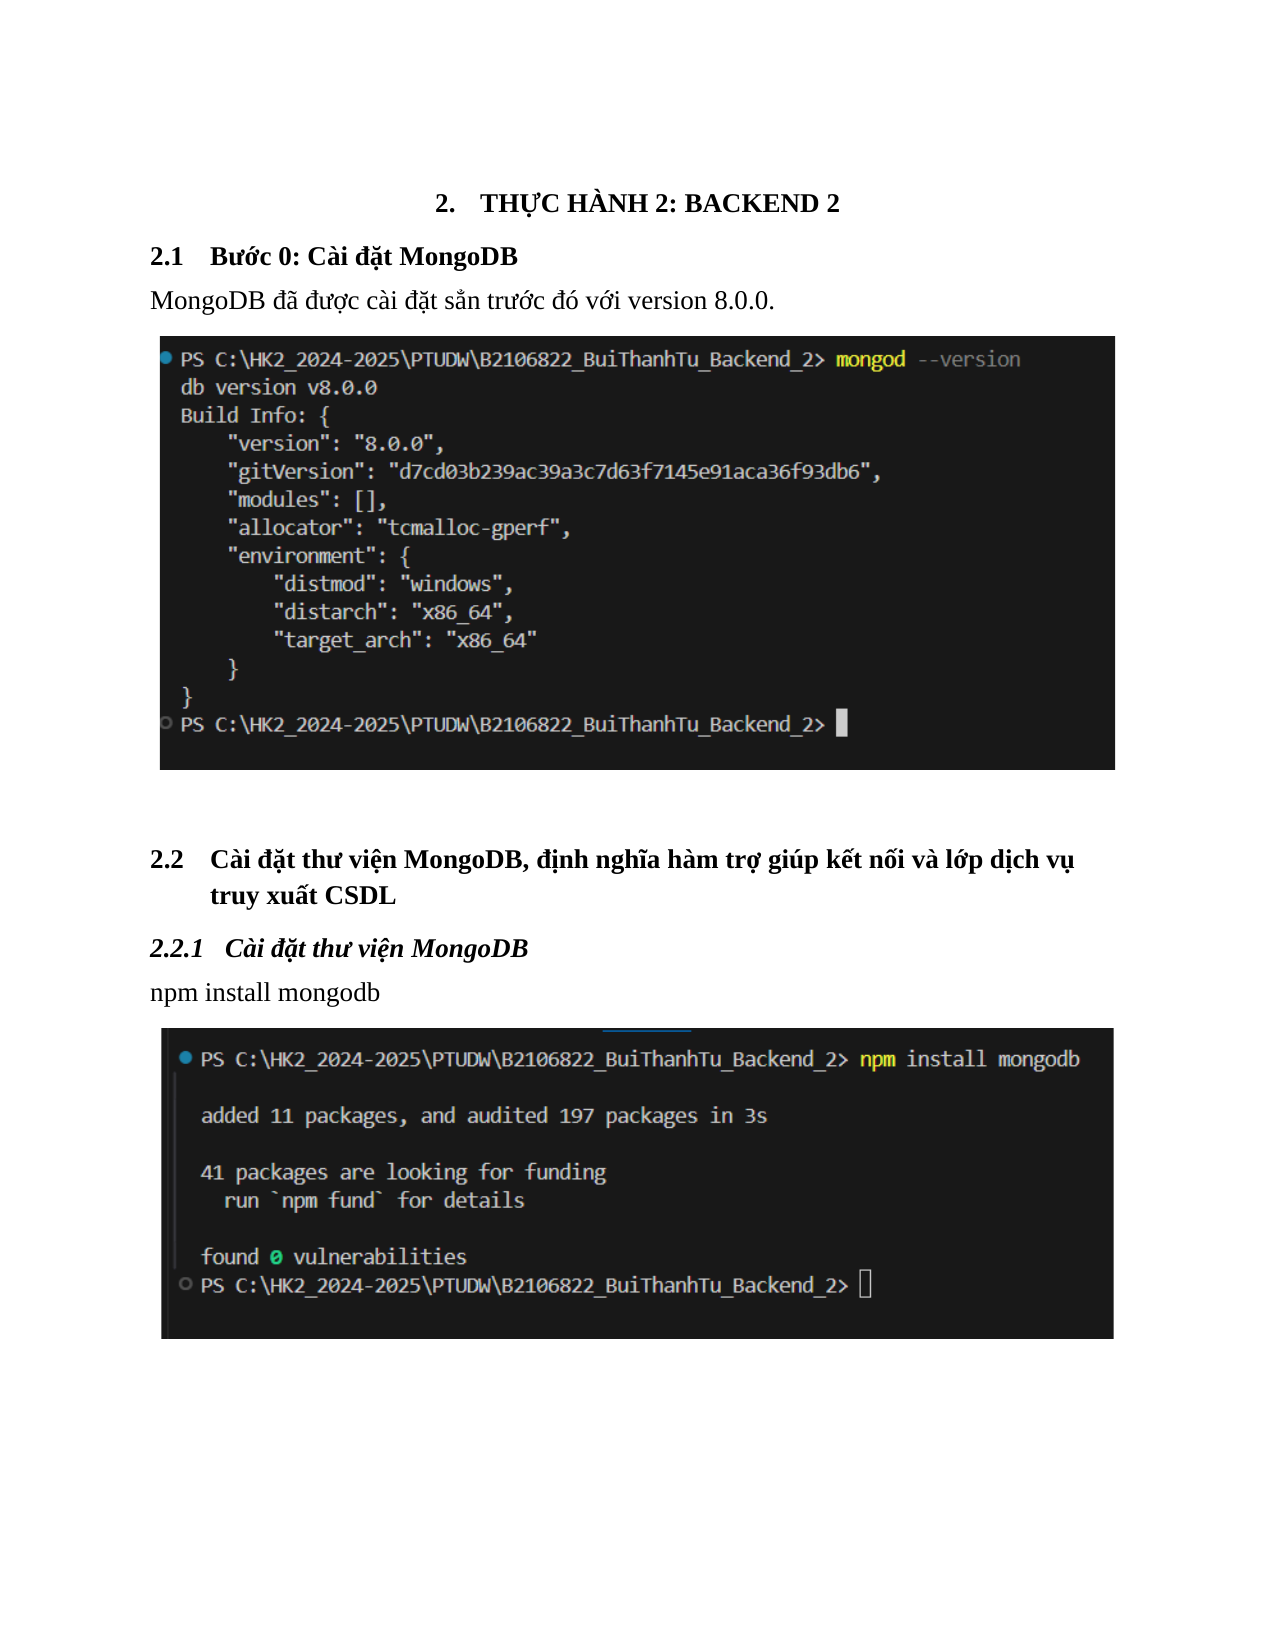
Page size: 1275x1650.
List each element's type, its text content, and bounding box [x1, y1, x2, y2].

subtitle Bước 0: Cài đặt MongoDB [150, 240, 1125, 271]
picture [161, 1028, 1114, 1339]
picture [159, 336, 1116, 770]
subtitle Cài đặt thư viện MongoDB [150, 932, 1125, 963]
text npm install mongodb [150, 976, 1125, 1007]
subtitle THỰC HÀNH 2: BACKEND 2 [150, 187, 1125, 219]
text MongoDB đã được cài đặt sẳn trước đó với version 8.0.0. [150, 284, 1125, 315]
subtitle Cài đặt thư viện MongoDB, định nghĩa hàm trợ giúp kết nối và lớp dịch vụ truy xuất CSDL [150, 844, 1125, 911]
